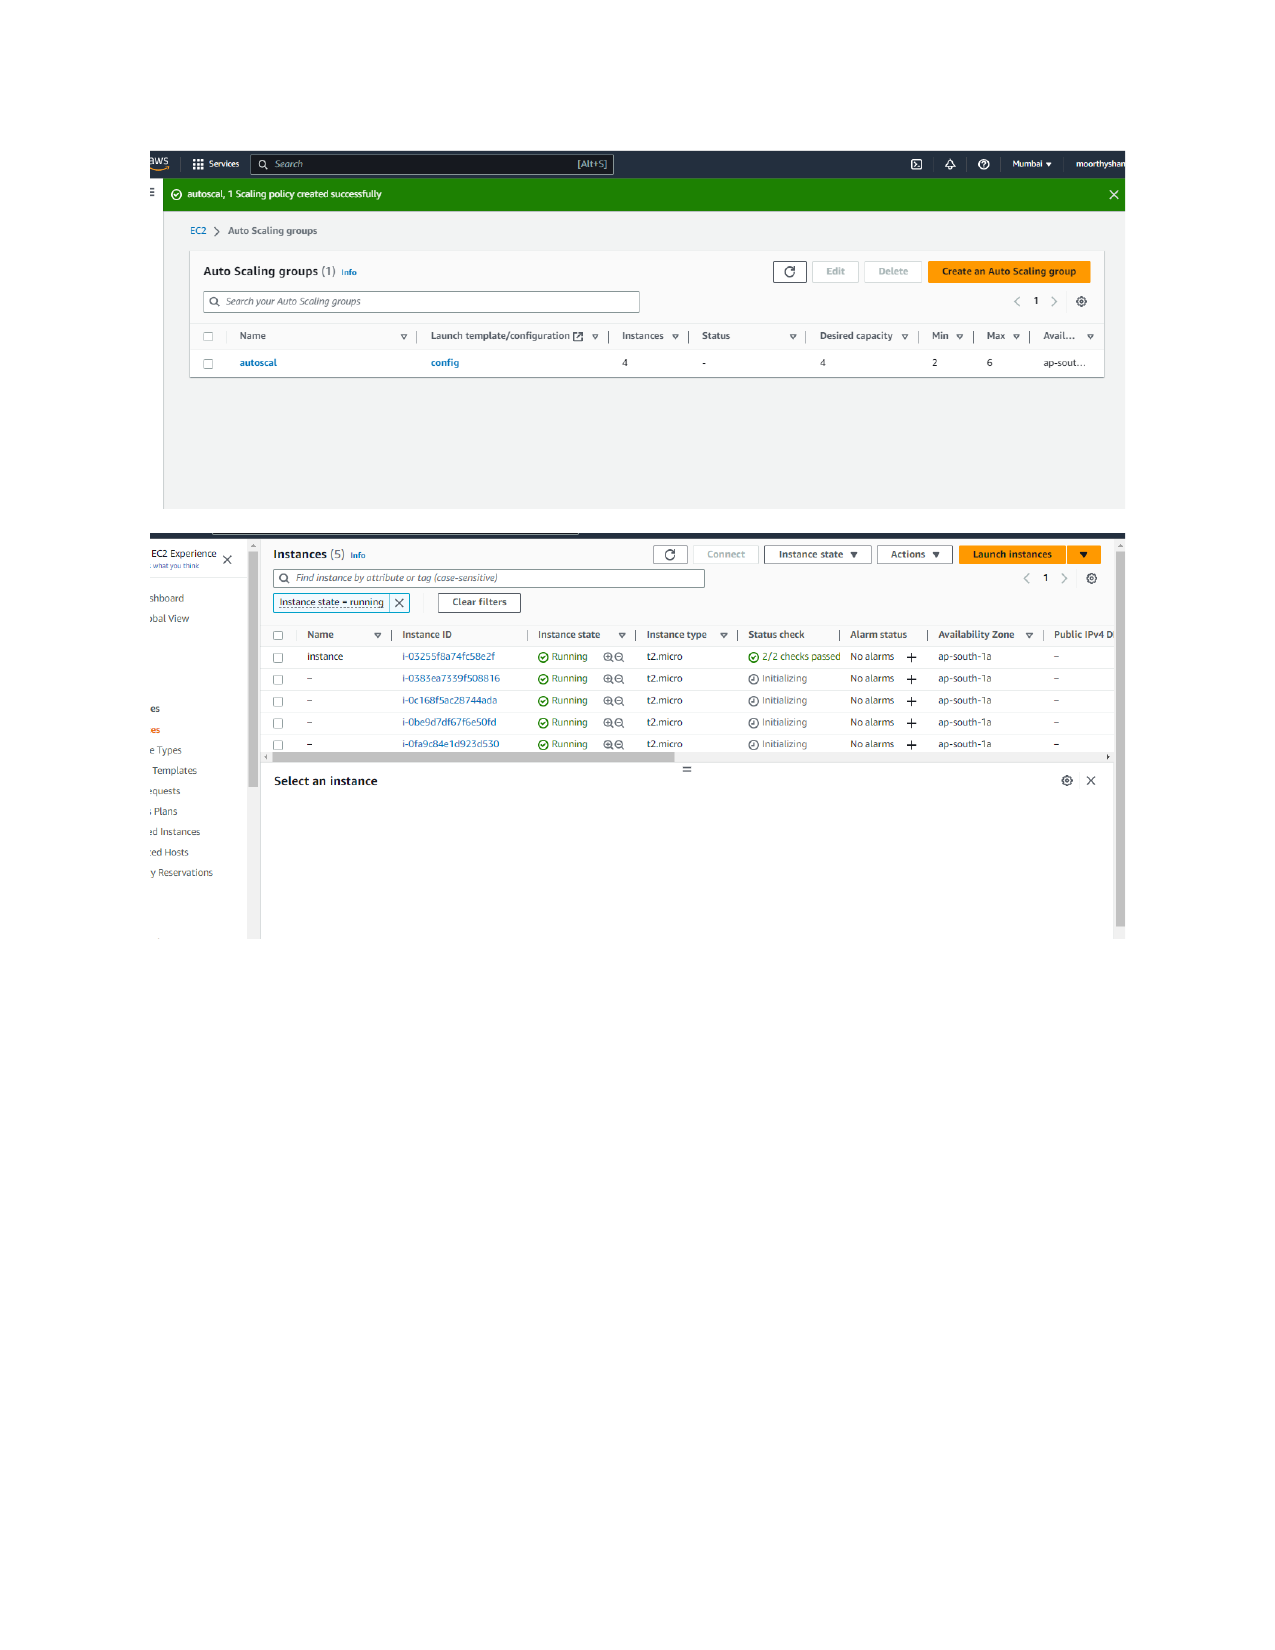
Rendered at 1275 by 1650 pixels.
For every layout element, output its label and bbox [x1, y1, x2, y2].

picture [150, 150, 1125, 509]
picture [150, 533, 1125, 939]
